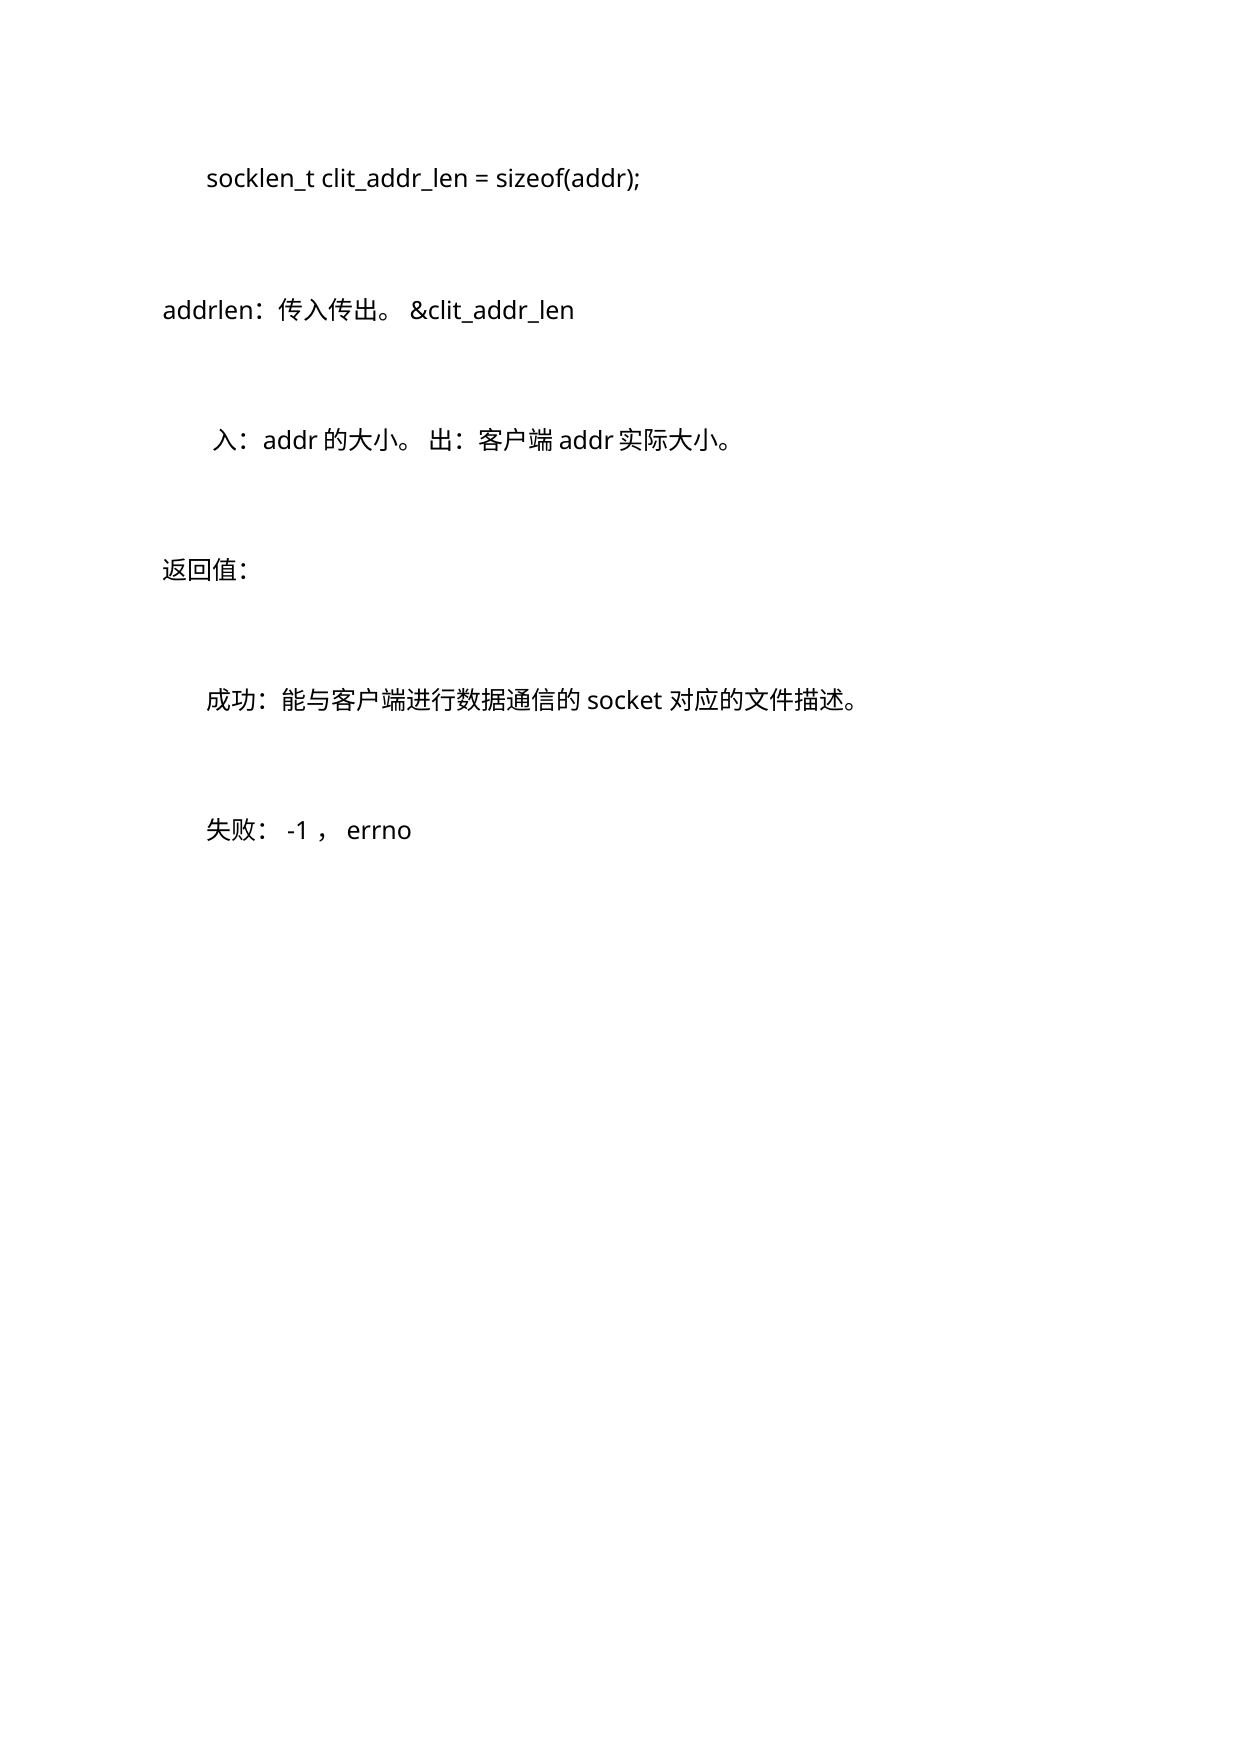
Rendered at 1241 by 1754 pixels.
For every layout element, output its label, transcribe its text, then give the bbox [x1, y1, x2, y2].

text addrlen：传入传出。 &clit_addr_len [75, 276, 1165, 341]
text socklen_t clit_addr_len = sizeof(addr); [75, 146, 1165, 211]
text 成功：能与客户端进行数据通信的 socket 对应的文件描述。 [75, 666, 1165, 731]
text 返回值： [75, 536, 1165, 601]
text 失败： -1 ， errno [75, 796, 1165, 861]
text 入：addr的大小。 出：客户端addr实际大小。 [75, 406, 1165, 471]
